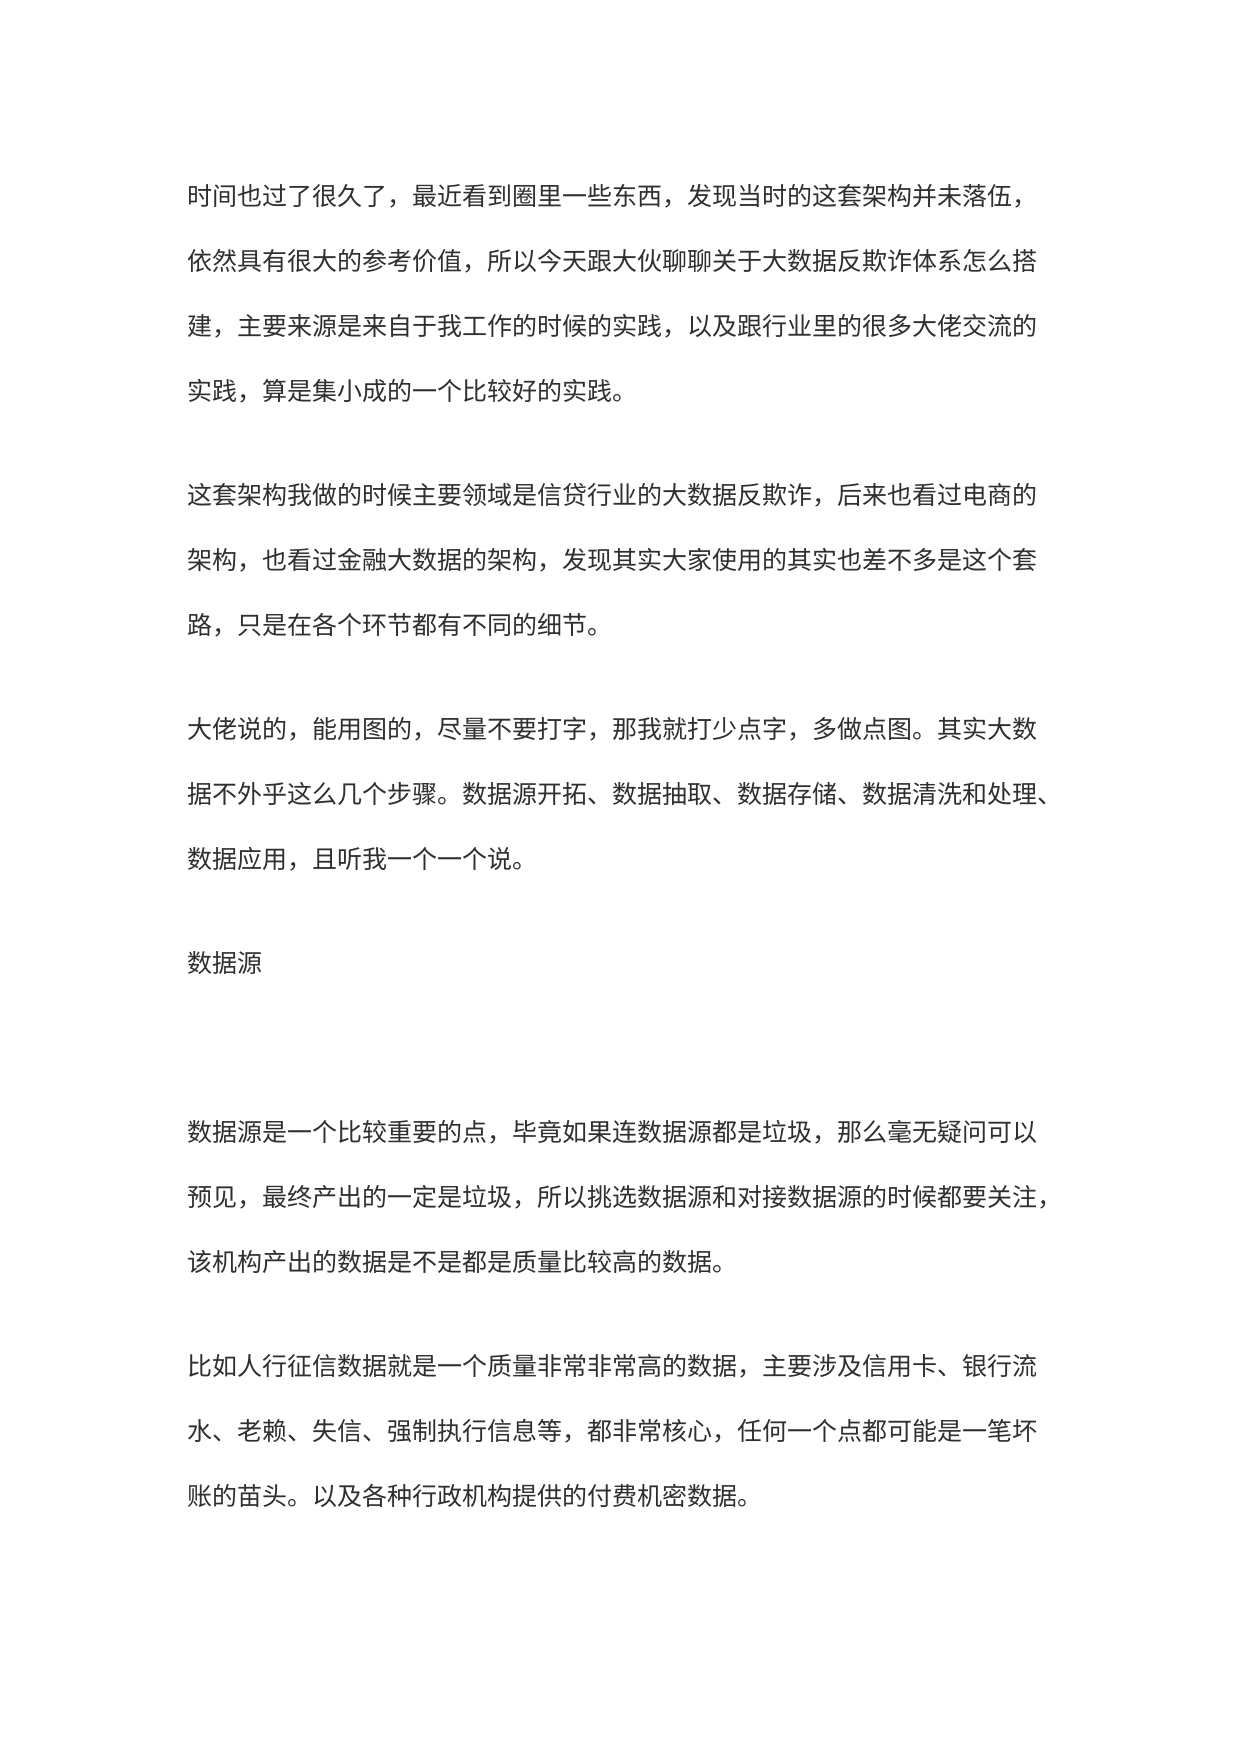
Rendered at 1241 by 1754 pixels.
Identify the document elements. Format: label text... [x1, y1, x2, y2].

text 这套架构我做的时候主要领域是信贷行业的大数据反欺诈，后来也看过电商的架构，也看过金融大数据的架构，发现其实大家使用的其实也差不多是这个套路，只是在各个环节都有不同的细节。 [187, 461, 1053, 656]
text 数据源 [187, 929, 1053, 994]
text 比如人行征信数据就是一个质量非常非常高的数据，主要涉及信用卡、银行流水、老赖、失信、强制执行信息等，都非常核心，任何一个点都可能是一笔坏账的苗头。以及各种行政机构提供的付费机密数据。 [187, 1332, 1053, 1527]
text 时间也过了很久了，最近看到圈里一些东西，发现当时的这套架构并未落伍，依然具有很大的参考价值，所以今天跟大伙聊聊关于大数据反欺诈体系怎么搭建，主要来源是来自于我工作的时候的实践，以及跟行业里的很多大佬交流的实践，算是集小成的一个比较好的实践。 [187, 162, 1053, 422]
text 大佬说的，能用图的，尽量不要打字，那我就打少点字，多做点图。其实大数据不外乎这么几个步骤。数据源开拓、数据抽取、数据存储、数据清洗和处理、数据应用，且听我一个一个说。 [187, 695, 1053, 890]
text 数据源是一个比较重要的点，毕竟如果连数据源都是垃圾，那么毫无疑问可以预见，最终产出的一定是垃圾，所以挑选数据源和对接数据源的时候都要关注，该机构产出的数据是不是都是质量比较高的数据。 [187, 1098, 1053, 1293]
